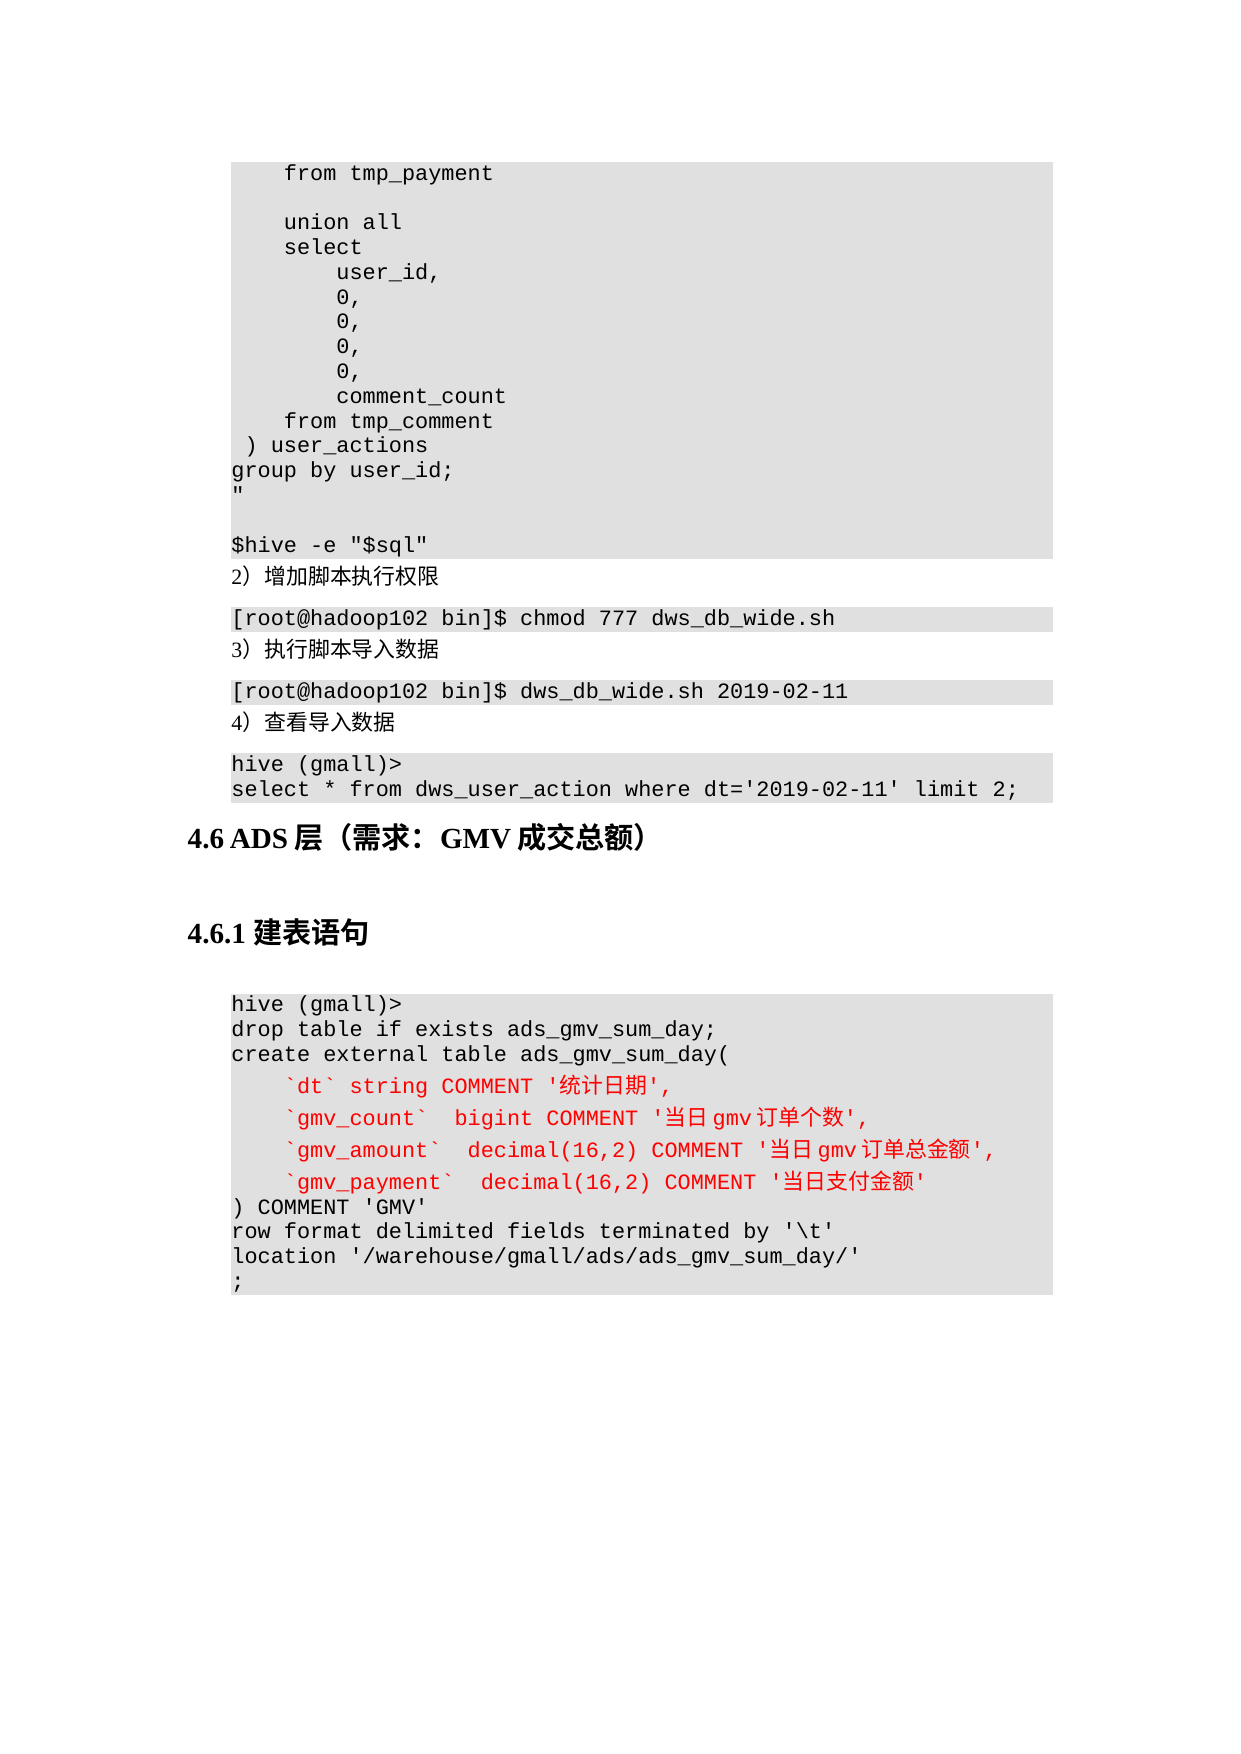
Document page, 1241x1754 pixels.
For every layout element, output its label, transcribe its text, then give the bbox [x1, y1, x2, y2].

text from tmp_payment [231, 162, 1053, 187]
text 0, [231, 360, 1053, 385]
text create external table ads_gmv_sum_day( [231, 1043, 1053, 1068]
text 3）执行脚本导入数据 [187, 632, 1053, 664]
text select * from dws_user_action where dt='2019-02-11' limit 2; [231, 778, 1053, 803]
subtitle 4.6 ADS层（需求：GMV成交总额） [187, 803, 1053, 868]
text 0, [231, 336, 1053, 360]
text ) COMMENT 'GMV' [231, 1196, 1053, 1221]
text hive (gmall)> [231, 994, 1053, 1018]
subtitle 4.6.1 建表语句 [187, 898, 1053, 963]
text hive (gmall)> [231, 753, 1053, 778]
text drop table if exists ads_gmv_sum_day; [231, 1018, 1053, 1043]
text ) user_actions [231, 435, 1053, 459]
text union all [231, 212, 1053, 236]
text `gmv_payment` decimal(16,2) COMMENT '当日支付金额' [231, 1164, 1053, 1196]
text user_id, [231, 261, 1053, 286]
text " [231, 484, 1053, 509]
text [root@hadoop102 bin]$ dws_db_wide.sh 2019-02-11 [231, 680, 1053, 705]
text location '/warehouse/gmall/ads/ads_gmv_sum_day/' [231, 1246, 1053, 1270]
text comment_count [231, 385, 1053, 410]
text $hive -e "$sql" [231, 534, 1053, 559]
text 0, [231, 311, 1053, 336]
text row format delimited fields terminated by '\t' [231, 1221, 1053, 1246]
text `dt` string COMMENT '统计日期', [231, 1068, 1053, 1100]
text 4）查看导入数据 [187, 705, 1053, 737]
text [root@hadoop102 bin]$ chmod 777 dws_db_wide.sh [231, 607, 1053, 632]
text from tmp_comment [231, 410, 1053, 435]
text group by user_id; [231, 459, 1053, 484]
text `gmv_count` bigint COMMENT '当日gmv订单个数', [231, 1100, 1053, 1132]
text `gmv_amount` decimal(16,2) COMMENT '当日gmv订单总金额', [231, 1132, 1053, 1164]
text 2）增加脚本执行权限 [187, 559, 1053, 591]
text ; [231, 1270, 1053, 1295]
text select [231, 236, 1053, 261]
text 0, [231, 286, 1053, 311]
